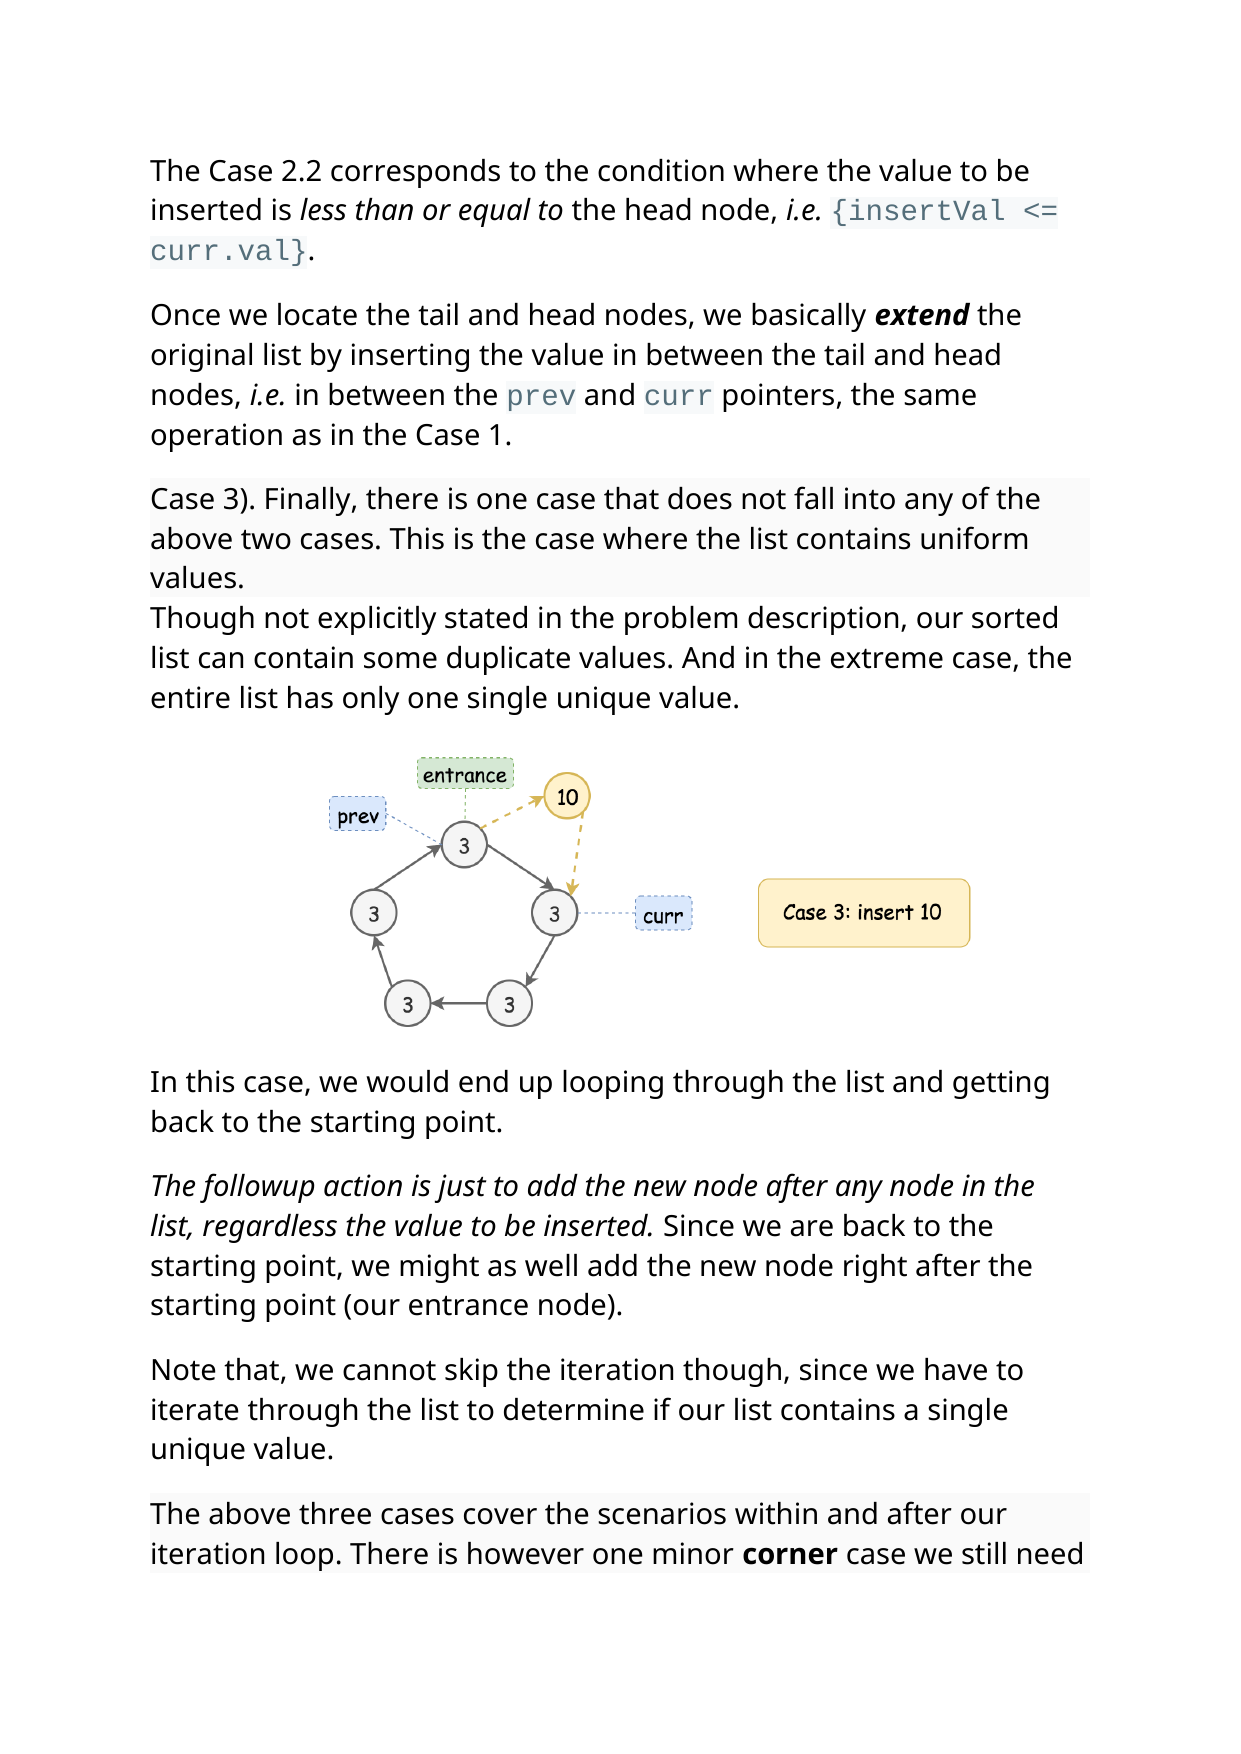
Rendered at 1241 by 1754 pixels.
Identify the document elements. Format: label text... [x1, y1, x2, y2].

text Though not explicitly stated in the problem description, our sorted list can contain some duplicate values. And in the extreme case, the entire list has only one single unique value. [150, 597, 1090, 717]
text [150, 1493, 1090, 1573]
text The Case 2.2 corresponds to the condition where the value to be inserted is less than or equal to the head node, i.e. {insertVal <= curr.val}. [150, 150, 1090, 269]
text Case 3). Finally, there is one case that does not fall into any of the above two cases. This is the case where the list contains uniform values. [150, 478, 1090, 597]
text The followup action is just to add the new node after any node in the list, regardless the value to be inserted. Since we are back to the starting point, we might as well add the new node right after the starting point (our entrance node). [150, 1166, 1090, 1324]
text Note that, we cannot skip the iteration though, since we have to iterate through the list to determine if our list contains a single unique value. [150, 1349, 1090, 1468]
picture [150, 741, 1091, 1037]
text In this case, we would end up looping through the list and getting back to the starting point. [150, 1061, 1090, 1141]
text Once we locate the tail and head nodes, we basically extend the original list by inserting the value in between the tail and head nodes, i.e. in between the prev and curr pointers, the same operation as in the Case 1. [150, 294, 1090, 453]
